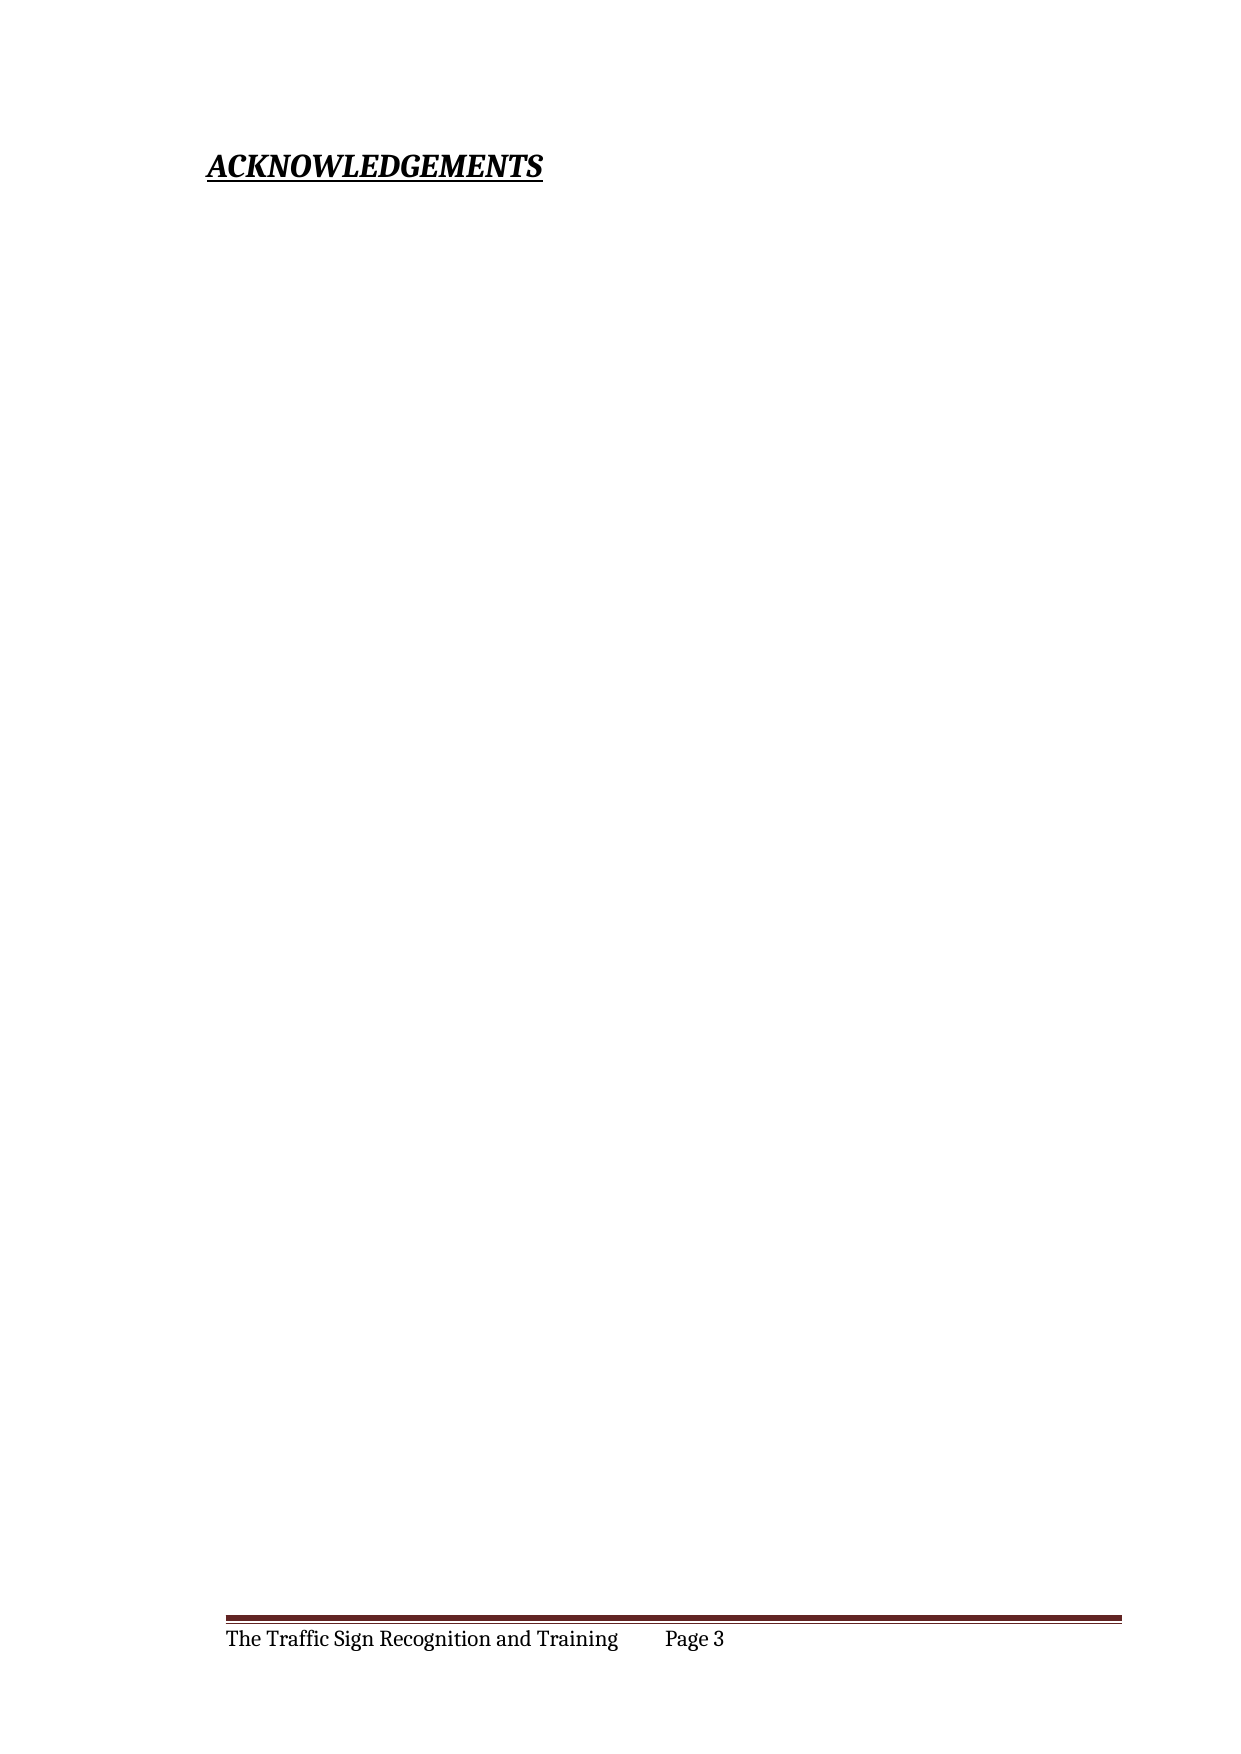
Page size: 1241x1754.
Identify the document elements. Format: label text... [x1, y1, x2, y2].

text ACKNOWLEDGEMENTS [207, 148, 1122, 186]
